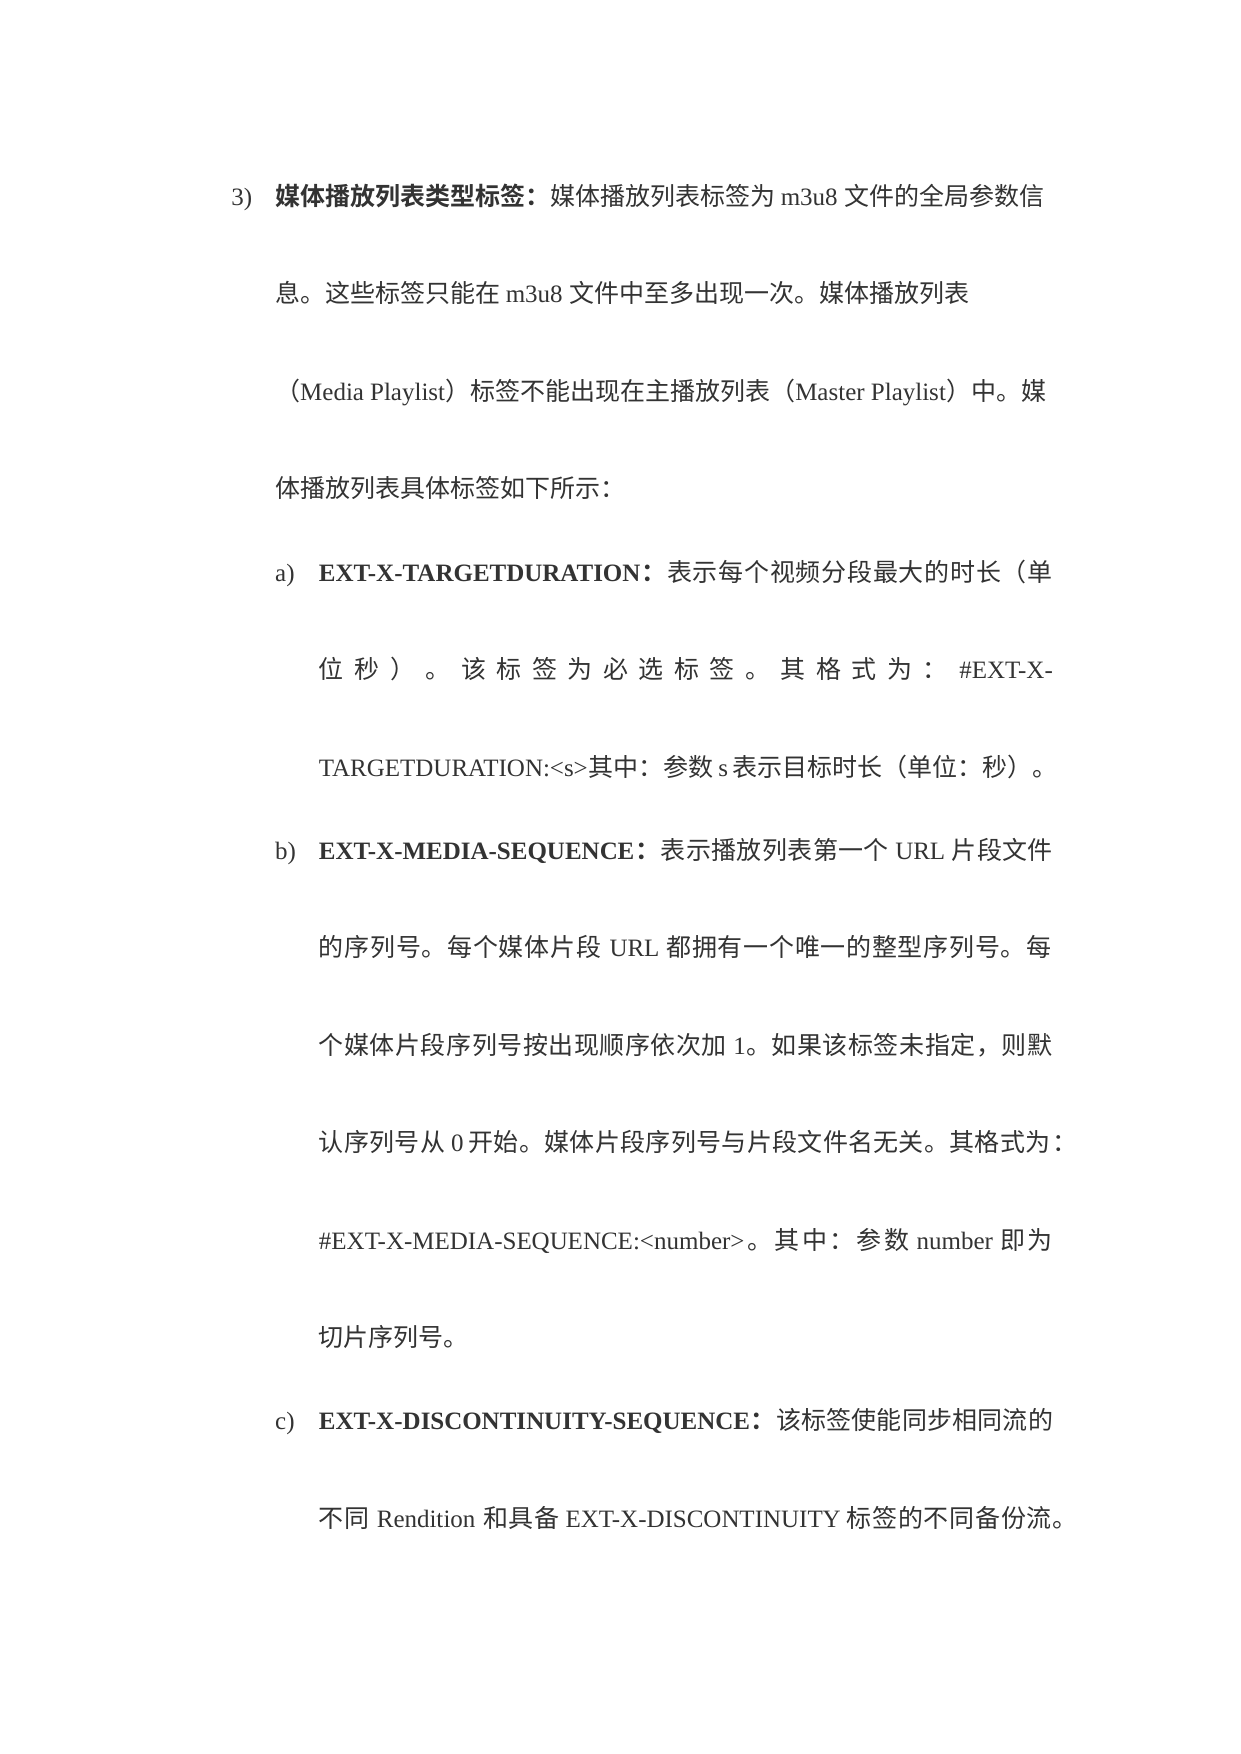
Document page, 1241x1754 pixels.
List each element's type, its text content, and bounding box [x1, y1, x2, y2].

list EXT-X-MEDIA-SEQUENCE：表示播放列表第一个 URL 片段文件的序列号。每个媒体片段 URL 都拥有一个唯一的整型序列号。每个媒体片段序列号按出现顺序依次加1。如果该标签未指定，则默认序列号从0开始。媒体片段序列号与片段文件名无关。其格式为：#EXT-X-MEDIA-SEQUENCE:<number>。其中：参数number即为切片序列号。 [275, 816, 1053, 1368]
list EXT-X-TARGETDURATION：表示每个视频分段最大的时长（单位秒）。该标签为必选标签。其格式为：#EXT-X-TARGETDURATION:<s>其中：参数s表示目标时长（单位：秒）。 [275, 538, 1053, 798]
list 媒体播放列表类型标签：媒体播放列表标签为 m3u8 文件的全局参数信息。这些标签只能在 m3u8 文件中至多出现一次。媒体播放列表（Media Playlist）标签不能出现在主播放列表（Master Playlist）中。媒体播放列表具体标签如下所示： [231, 162, 1053, 519]
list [275, 1386, 1053, 1549]
